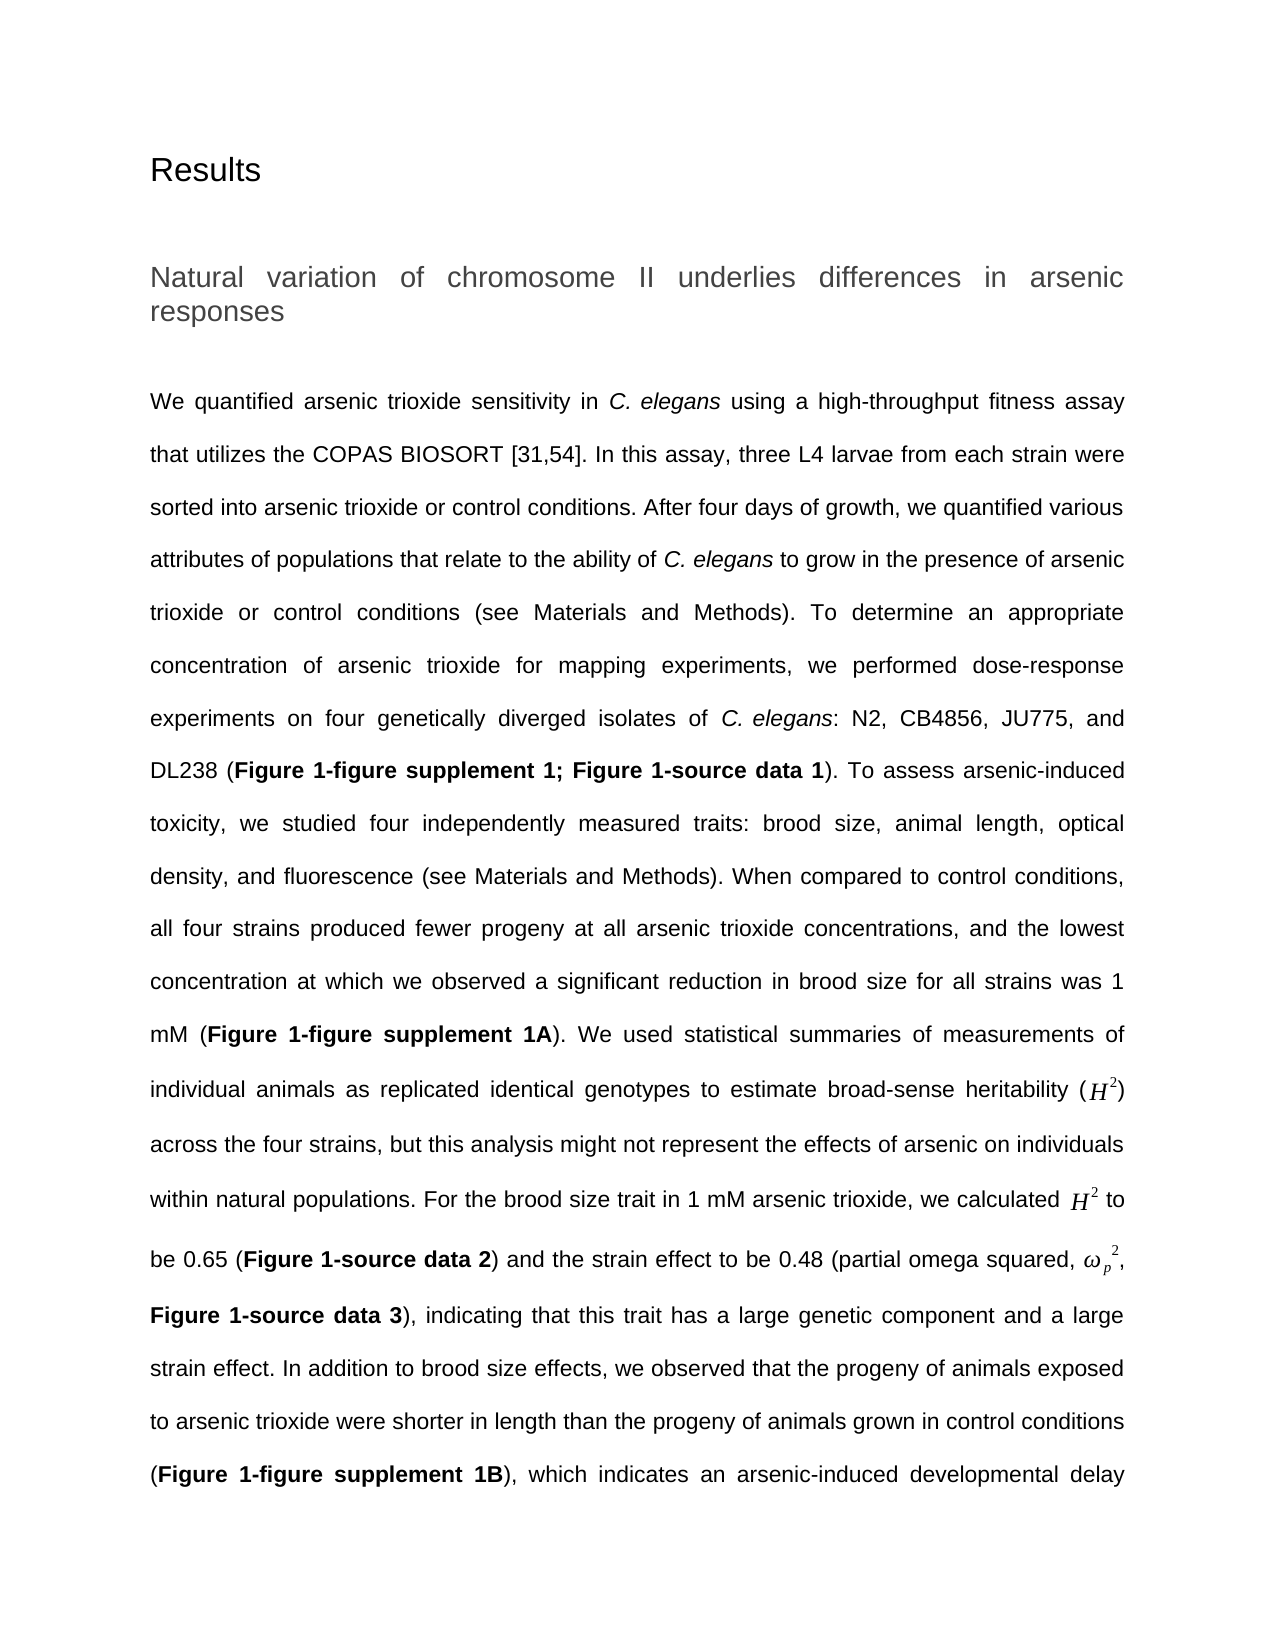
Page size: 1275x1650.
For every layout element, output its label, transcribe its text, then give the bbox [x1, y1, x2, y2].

subtitle Natural variation of chromosome II underlies differences in arsenic responses [150, 260, 1125, 327]
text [150, 388, 1125, 1487]
subtitle Results [150, 150, 1125, 188]
